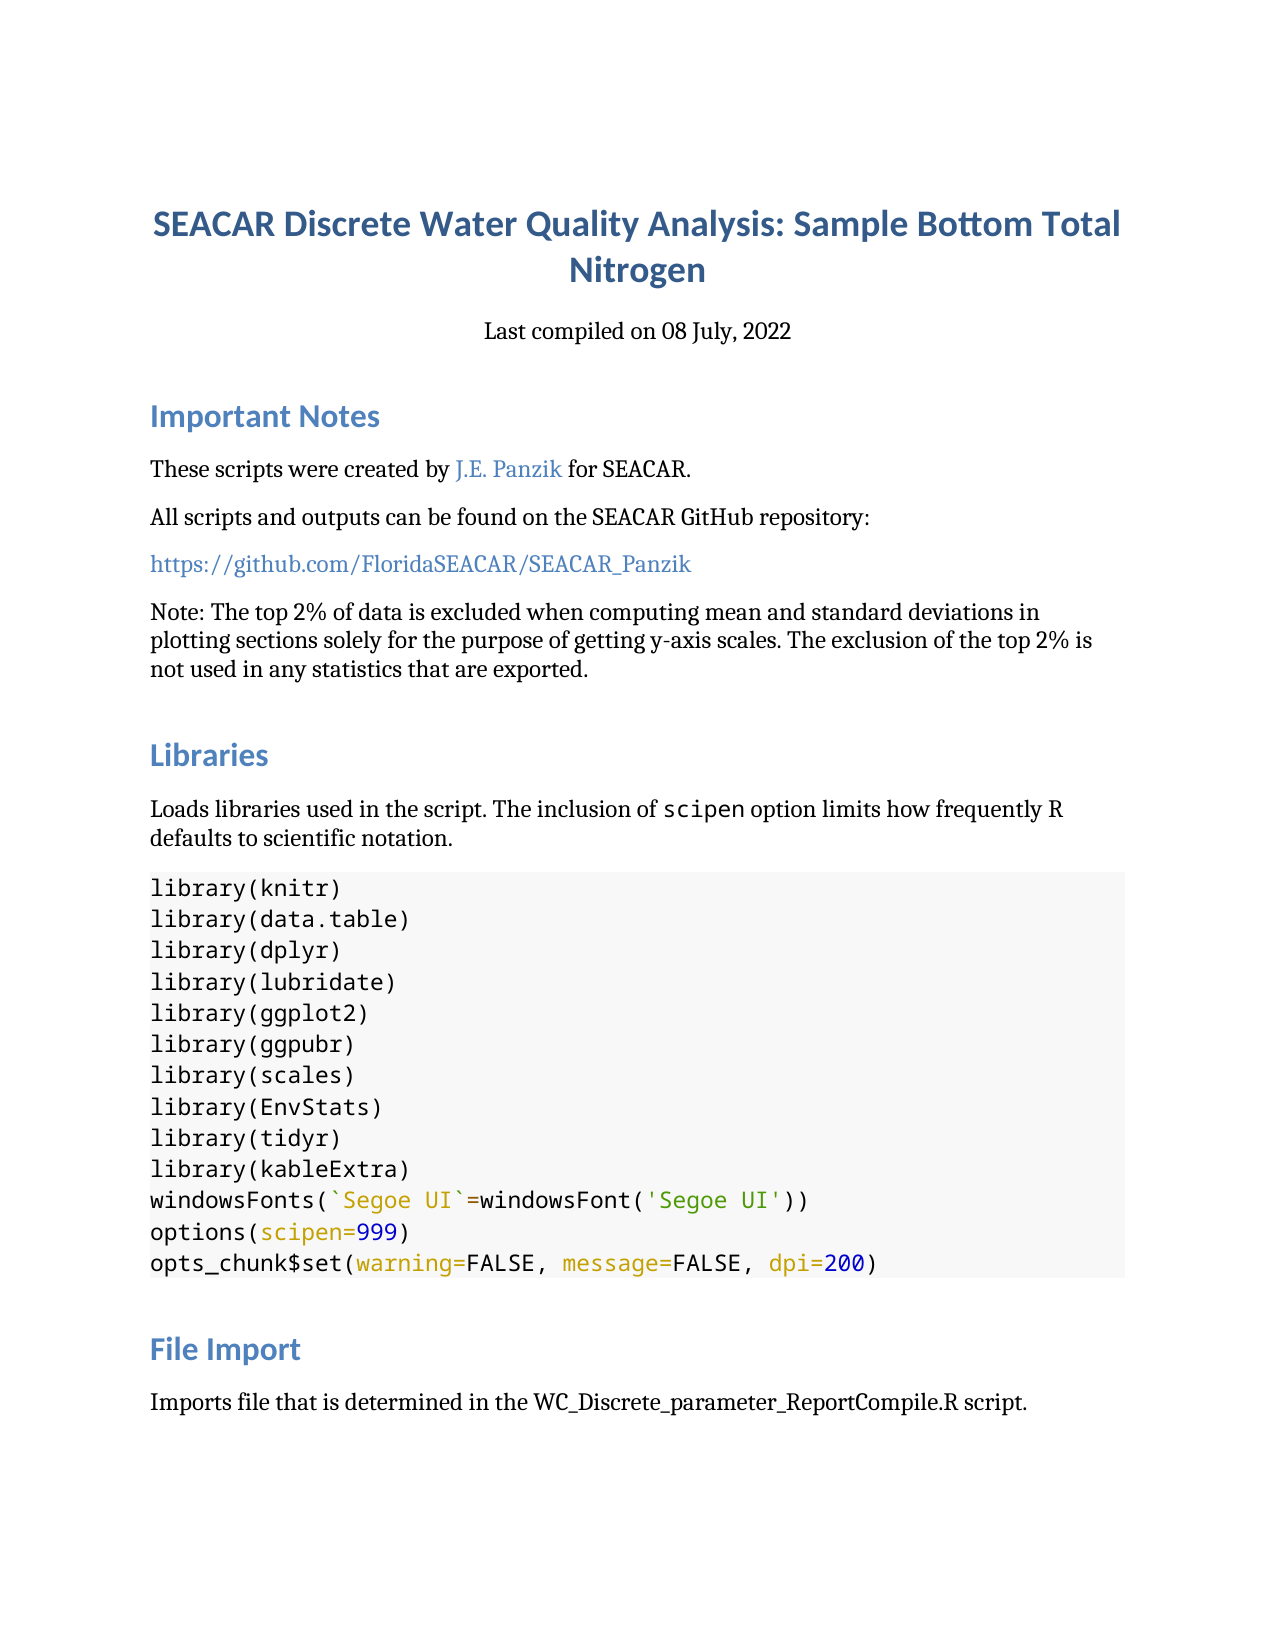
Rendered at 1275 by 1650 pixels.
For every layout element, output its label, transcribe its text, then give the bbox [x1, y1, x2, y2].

text Loads libraries used in the script. The inclusion of scipen option limits how frequently R defaults to scientific notation. [150, 793, 1125, 853]
text library(knitr) library(data.table) library(dplyr) library(lubridate) library(ggplot2) library(ggpubr) library(scales) library(EnvStats) library(tidyr) library(kableExtra) windowsFonts(`Segoe UI`=windowsFont('Segoe UI')) options(scipen=999) opts_chunk$set(warning=FALSE, message=FALSE, dpi=200) [342, 872, 1125, 1278]
text All scripts and outputs can be found on the SEACAR GitHub repository: [150, 502, 1125, 531]
text These scripts were created by J.E. Panzik for SEACAR. [150, 455, 1125, 484]
title SEACAR Discrete Water Quality Analysis: Sample Bottom Total Nitrogen [150, 200, 1125, 292]
subtitle Important Notes [150, 395, 1125, 436]
text Imports file that is determined in the WC_Discrete_parameter_ReportCompile.R script. [150, 1388, 1125, 1416]
text Last compiled on 08 July, 2022 [150, 317, 1125, 345]
subtitle Libraries [150, 734, 1125, 774]
subtitle File Import [150, 1328, 1125, 1369]
text https://github.com/FloridaSEACAR/SEACAR_Panzik [150, 550, 1125, 579]
text Note: The top 2% of data is excluded when computing mean and standard deviations in plotting sections solely for the purpose of getting y-axis scales. The exclusion of the top 2% is not used in any statistics that are exported. [150, 597, 1125, 684]
